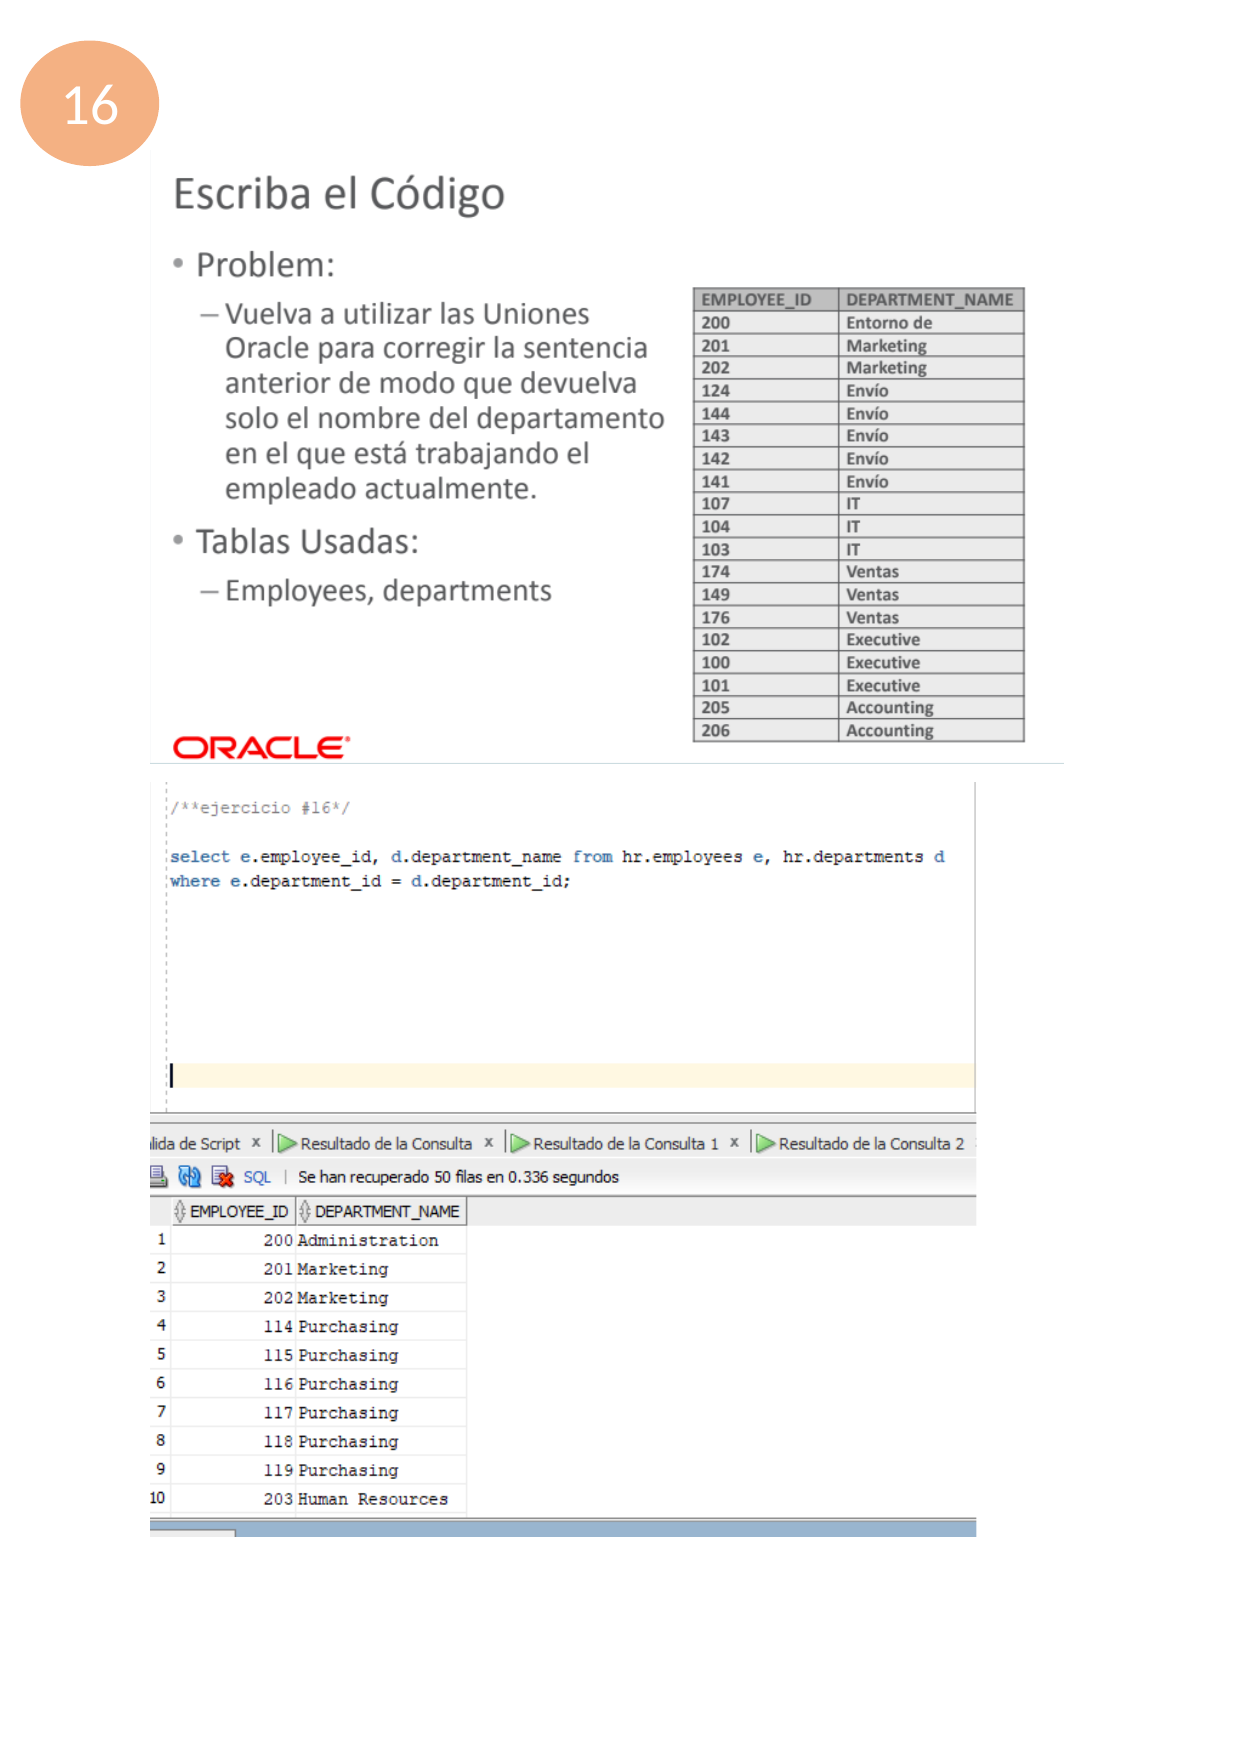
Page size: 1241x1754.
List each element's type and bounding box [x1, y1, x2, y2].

picture [150, 782, 977, 1537]
picture [150, 150, 1064, 764]
